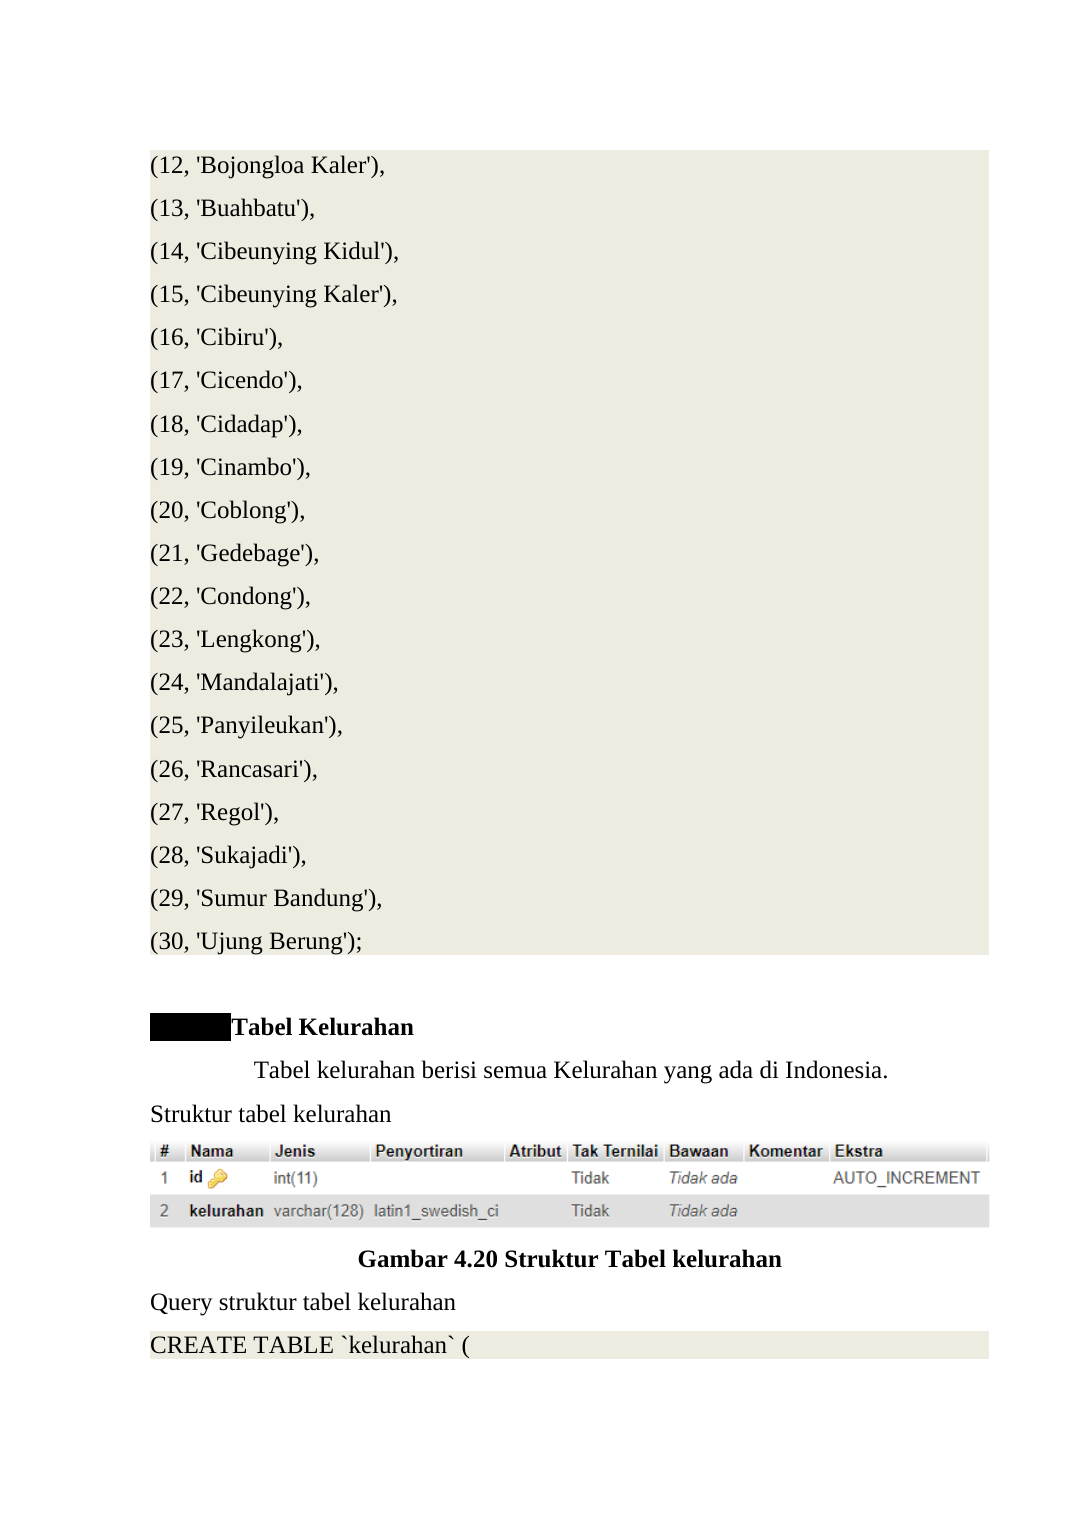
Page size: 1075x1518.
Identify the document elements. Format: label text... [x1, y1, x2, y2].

text (28, 'Sukajadi'), [150, 840, 989, 869]
text (18, 'Cidadap'), [150, 409, 989, 437]
text (17, 'Cicendo'), [150, 366, 989, 394]
text (25, 'Panyileukan'), [150, 711, 989, 739]
text (12, 'Bojongloa Kaler'), [150, 150, 989, 179]
text Tabel Kelurahan [150, 1012, 989, 1041]
picture [150, 1141, 990, 1230]
text (14, 'Cibeunying Kidul'), [150, 236, 989, 265]
text Struktur tabel kelurahan [150, 1099, 989, 1127]
text (24, 'Mandalajati'), [150, 667, 989, 696]
text (29, 'Sumur Bandung'), [150, 883, 989, 912]
text (15, 'Cibeunying Kaler'), [150, 279, 989, 308]
text (20, 'Coblong'), [150, 495, 989, 524]
text (21, 'Gedebage'), [150, 538, 989, 567]
text Gambar 4. Struktur Tabel kelurahan [150, 1244, 989, 1273]
text (16, 'Cibiru'), [150, 322, 989, 351]
text (26, 'Rancasari'), [150, 754, 989, 782]
text Query struktur tabel kelurahan [150, 1287, 989, 1316]
text Tabel kelurahan berisi semua Kelurahan yang ada di Indonesia. [150, 1056, 989, 1084]
text (19, 'Cinambo'), [150, 452, 989, 481]
text (22, 'Condong'), [150, 581, 989, 610]
text (30, 'Ujung Berung'); [150, 926, 989, 955]
text (27, 'Regol'), [150, 797, 989, 826]
text (13, 'Buahbatu'), [150, 193, 989, 222]
text (23, 'Lengkong'), [150, 624, 989, 653]
text CREATE TABLE `kelurahan` ( [150, 1331, 989, 1359]
